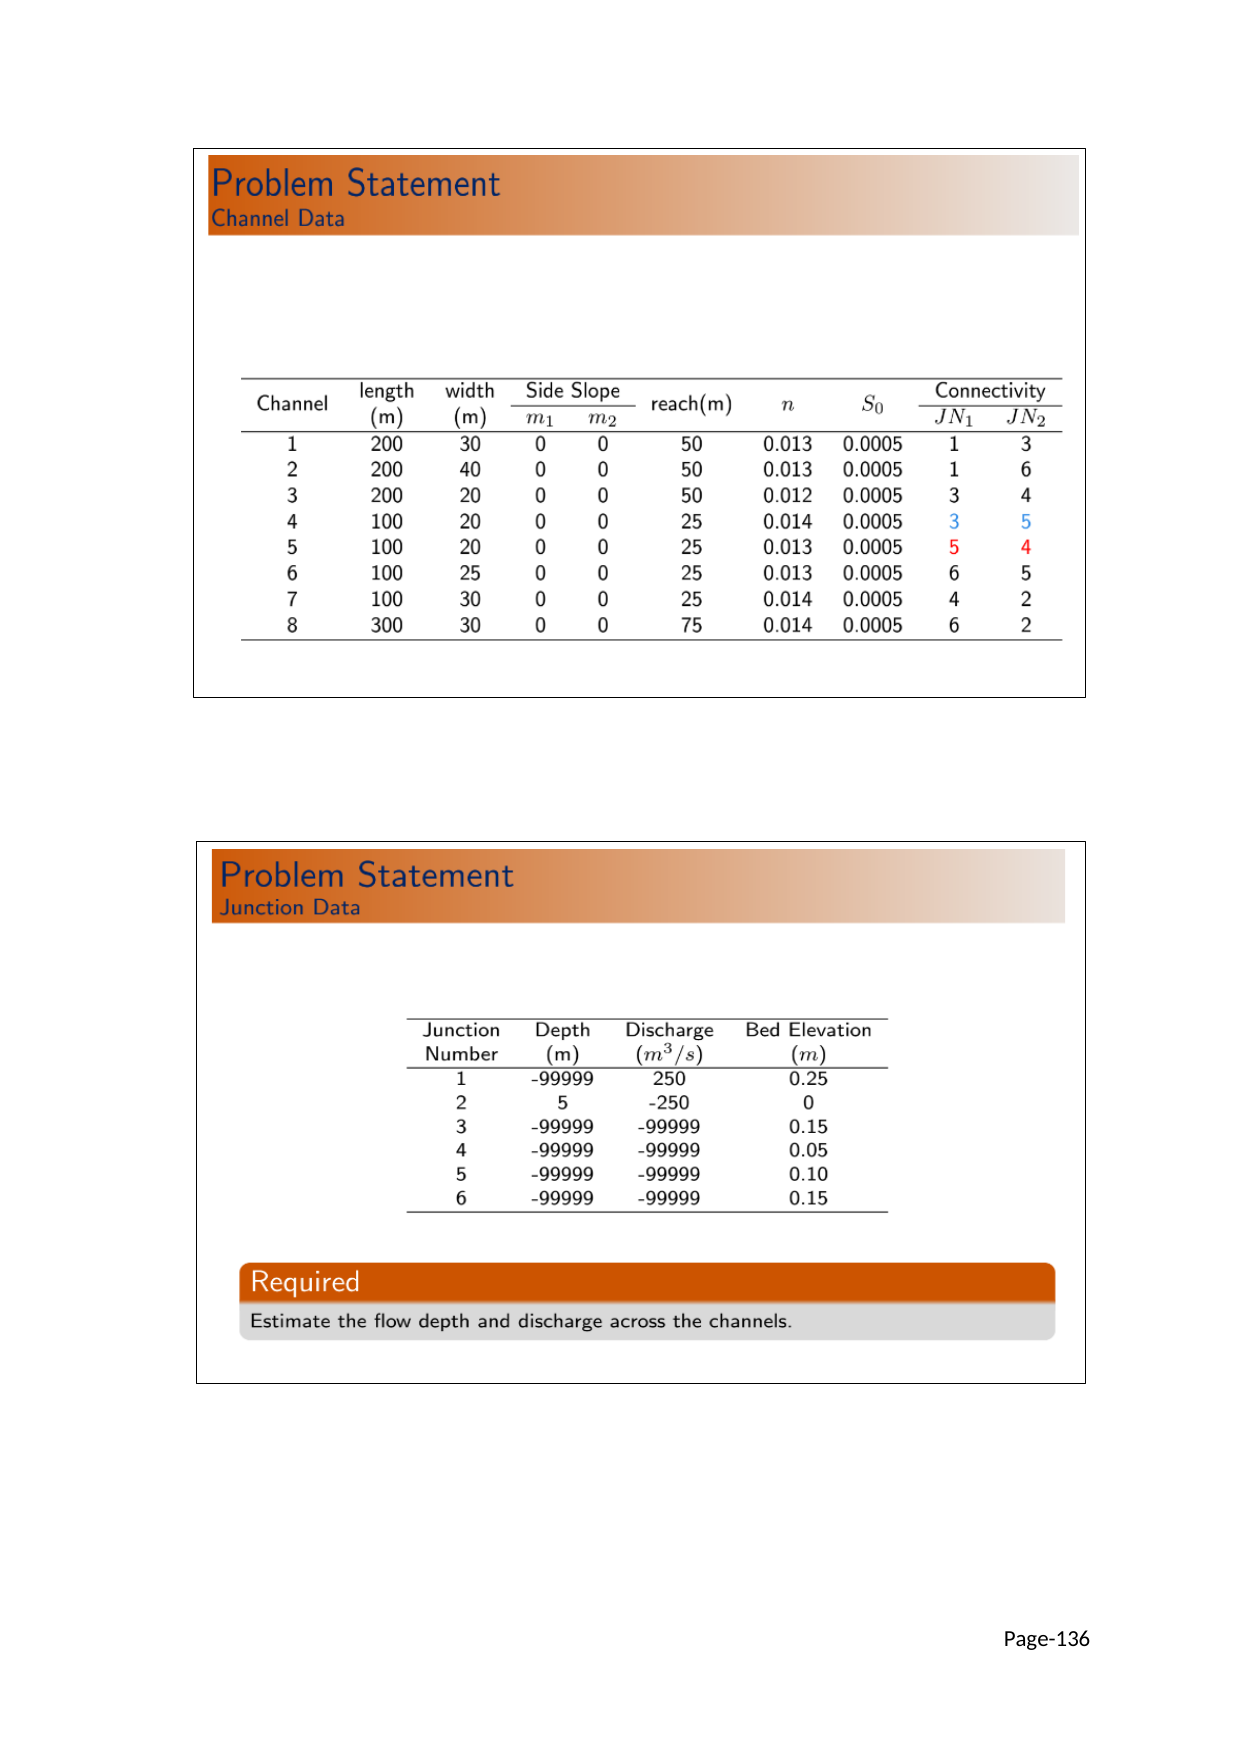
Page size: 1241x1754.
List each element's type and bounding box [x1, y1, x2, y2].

picture [211, 849, 1065, 1375]
picture [208, 155, 1079, 686]
